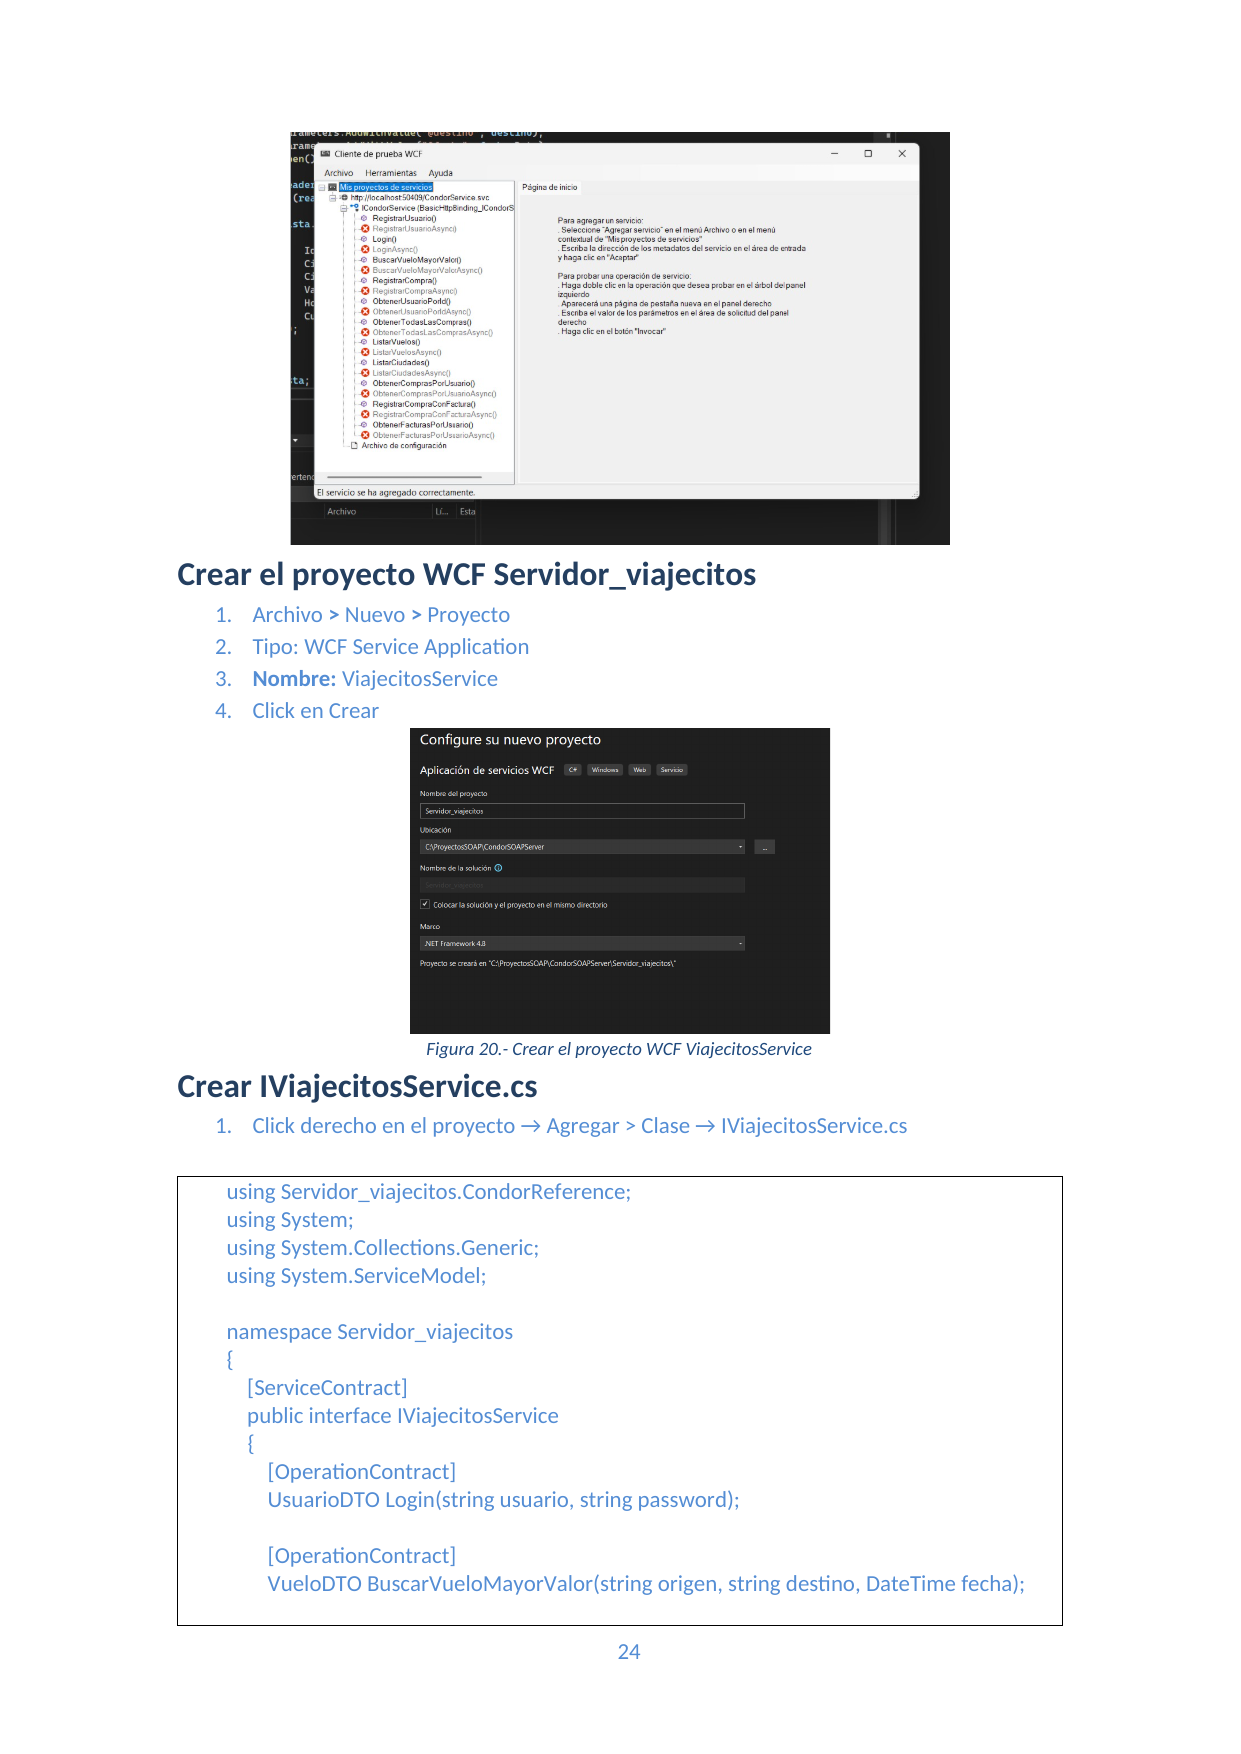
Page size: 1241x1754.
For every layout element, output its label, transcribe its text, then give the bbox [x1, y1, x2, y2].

list Click derecho en el proyecto → Agregar > Clase → IViajecitosService.cs [215, 1111, 1063, 1139]
picture [410, 728, 831, 1034]
list Nombre: ViajecitosService [215, 664, 1063, 692]
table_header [178, 1177, 1062, 1625]
list Click en Crear [215, 697, 1063, 724]
subtitle Crear el proyecto WCF Servidor_viajecitos [177, 553, 1063, 594]
list Tipo: WCF Service Application [215, 632, 1063, 660]
subtitle Crear IViajecitosService.cs [177, 1065, 1063, 1105]
picture [290, 132, 950, 545]
list Archivo > Nuevo > Proyecto [215, 600, 1063, 628]
text Figura 20.- Crear el proyecto WCF ViajecitosService [177, 1038, 1063, 1061]
